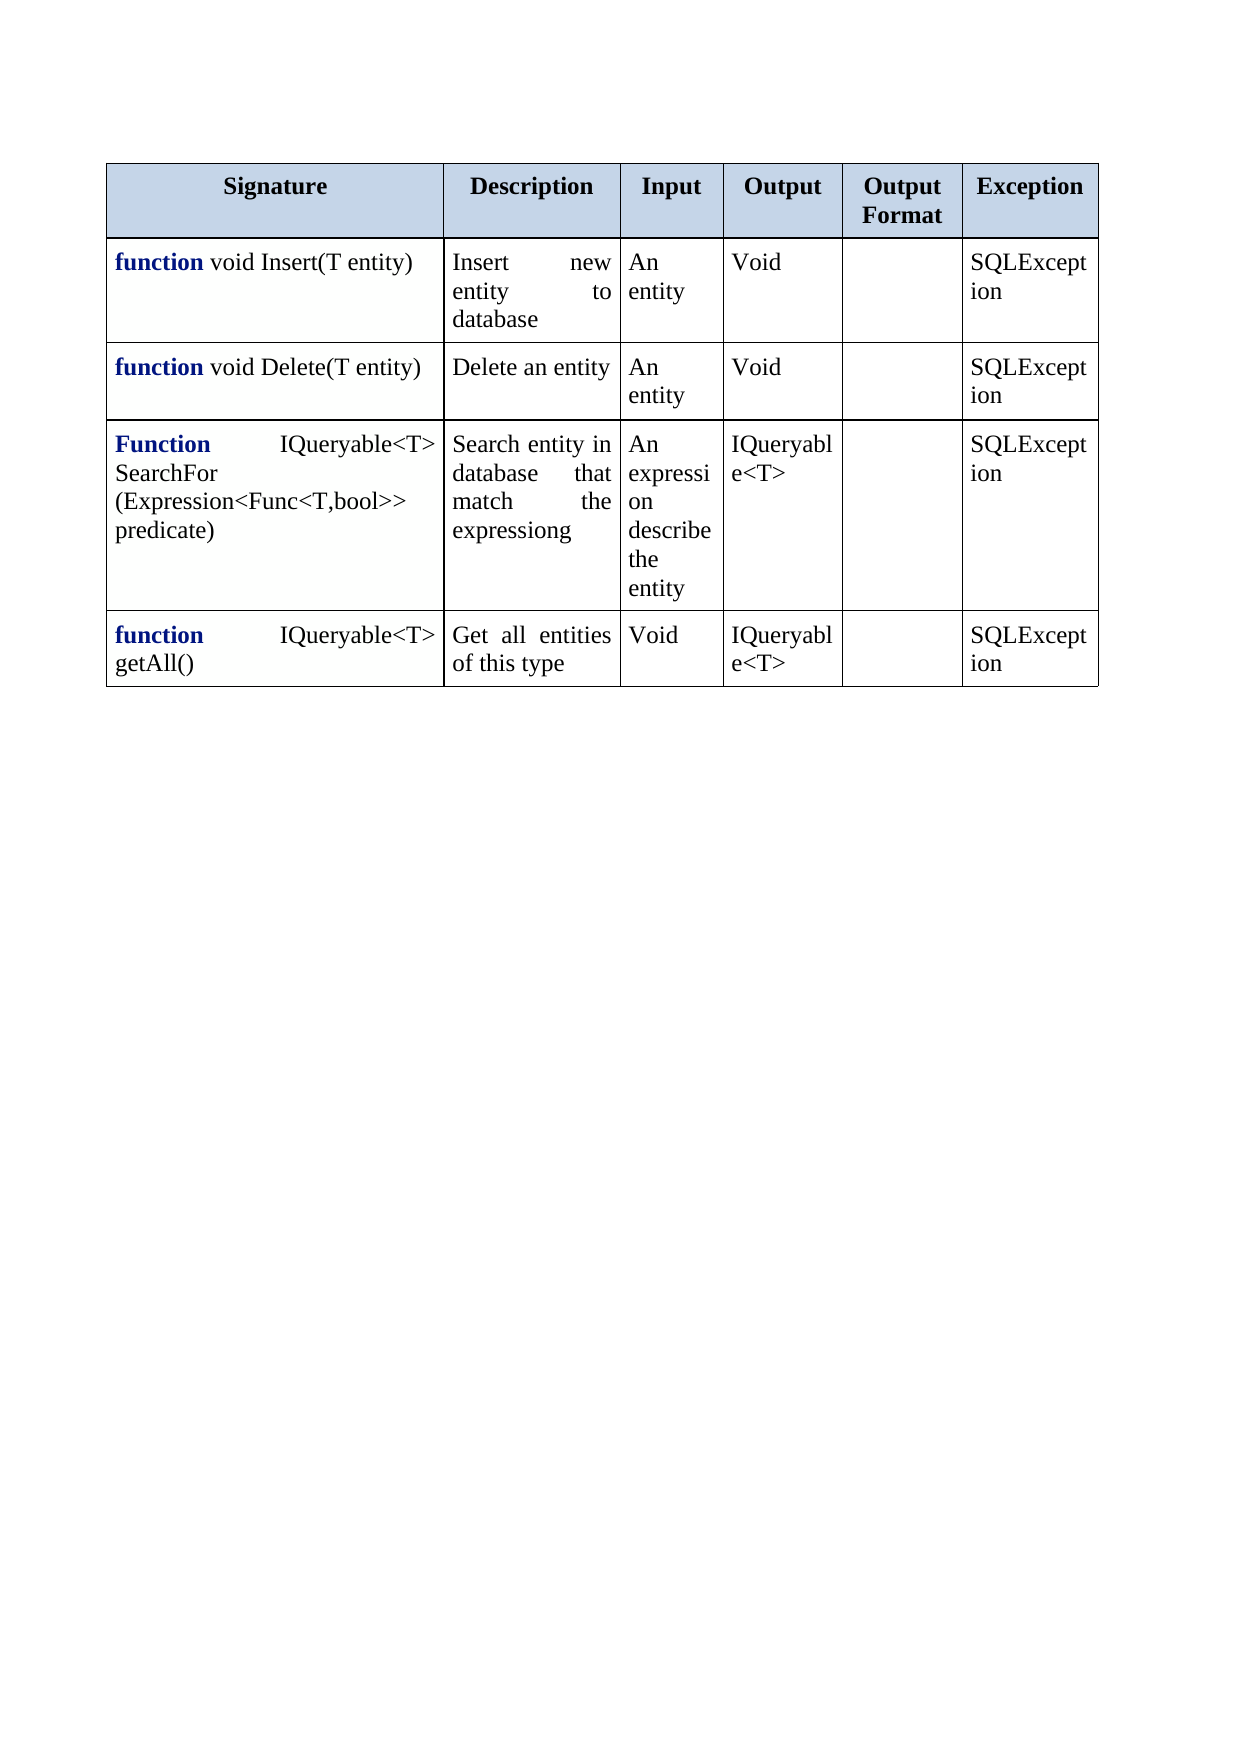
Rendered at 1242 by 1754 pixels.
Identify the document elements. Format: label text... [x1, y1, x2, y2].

table_cell Delete an entity [445, 343, 620, 419]
table_cell SQLException [963, 343, 1098, 419]
table_cell function IQueryable<T> getAll() [107, 611, 443, 686]
table_cell Void [724, 239, 842, 342]
table_cell Void [724, 343, 842, 419]
table_cell An entity [621, 343, 723, 419]
table_header Description [444, 164, 620, 237]
table_cell IQueryable<T> [724, 421, 842, 610]
table_cell Search entity in database that match the expressiong [445, 421, 620, 610]
table_cell SQLException [963, 421, 1098, 610]
table_header Output Format [843, 164, 962, 237]
table_cell function void Delete(T entity) [107, 343, 443, 419]
table_cell SQLException [963, 611, 1098, 686]
table_header Input [621, 164, 723, 237]
table_cell [843, 421, 962, 610]
table_cell Get all entities of this type [445, 611, 620, 686]
table_cell [843, 611, 962, 686]
table_cell Void [621, 611, 723, 686]
table_header Exception [963, 164, 1098, 237]
table_header Signature [107, 164, 443, 237]
table_cell Insert new entity to database [445, 239, 620, 342]
table_header Output [724, 164, 842, 237]
table_cell function void Insert(T entity) [107, 239, 443, 342]
table_cell SQLException [963, 239, 1098, 342]
table_cell Function IQueryable<T> SearchFor (Expression<Func<T,bool>> predicate) [107, 421, 443, 610]
table_cell [843, 239, 962, 342]
table_cell An expression describe the entity [621, 421, 723, 610]
table_cell An entity [621, 239, 723, 342]
table_cell IQueryable<T> [724, 611, 842, 686]
table_cell [843, 343, 962, 419]
